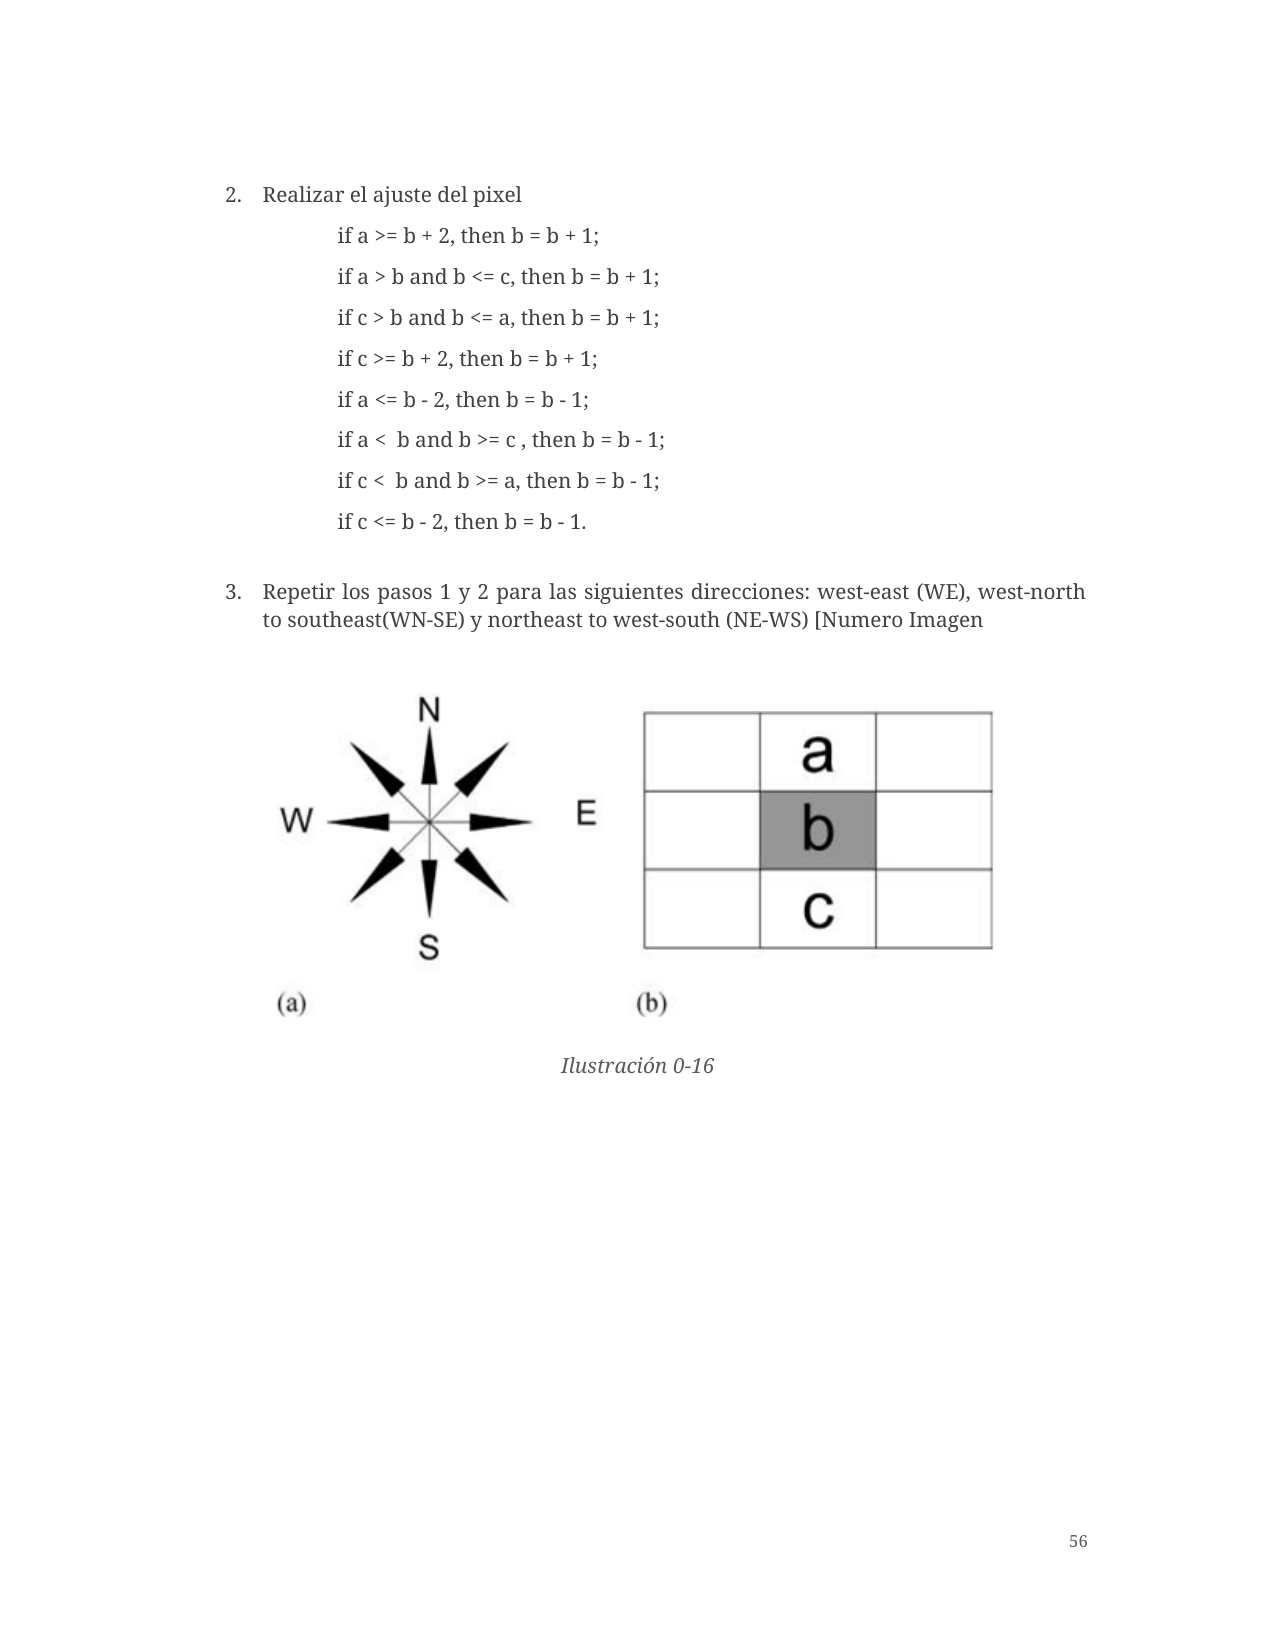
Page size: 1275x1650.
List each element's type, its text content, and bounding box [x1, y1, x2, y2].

text if c <= b - 2, then b = b - 1. [337, 507, 1087, 536]
picture [221, 677, 1054, 1028]
text if a > b and b <= c, then b = b + 1; [337, 262, 1087, 290]
list Realizar el ajuste del pixel [225, 180, 1087, 208]
text if c < b and b >= a, then b = b - 1; [337, 467, 1087, 495]
text if a < b and b >= c , then b = b - 1; [337, 426, 1087, 454]
text if c > b and b <= a, then b = b + 1; [337, 303, 1087, 331]
text if a >= b + 2, then b = b + 1; [337, 221, 1087, 249]
text if c >= b + 2, then b = b + 1; [337, 344, 1087, 372]
list Repetir los pasos 1 y 2 para las siguientes direcciones: west-east (WE), west-north to southeast(WN-SE) y northeast to west-south (NE-WS) [Numero Imagen [225, 577, 1087, 634]
text if a <= b - 2, then b = b - 1; [337, 385, 1087, 413]
